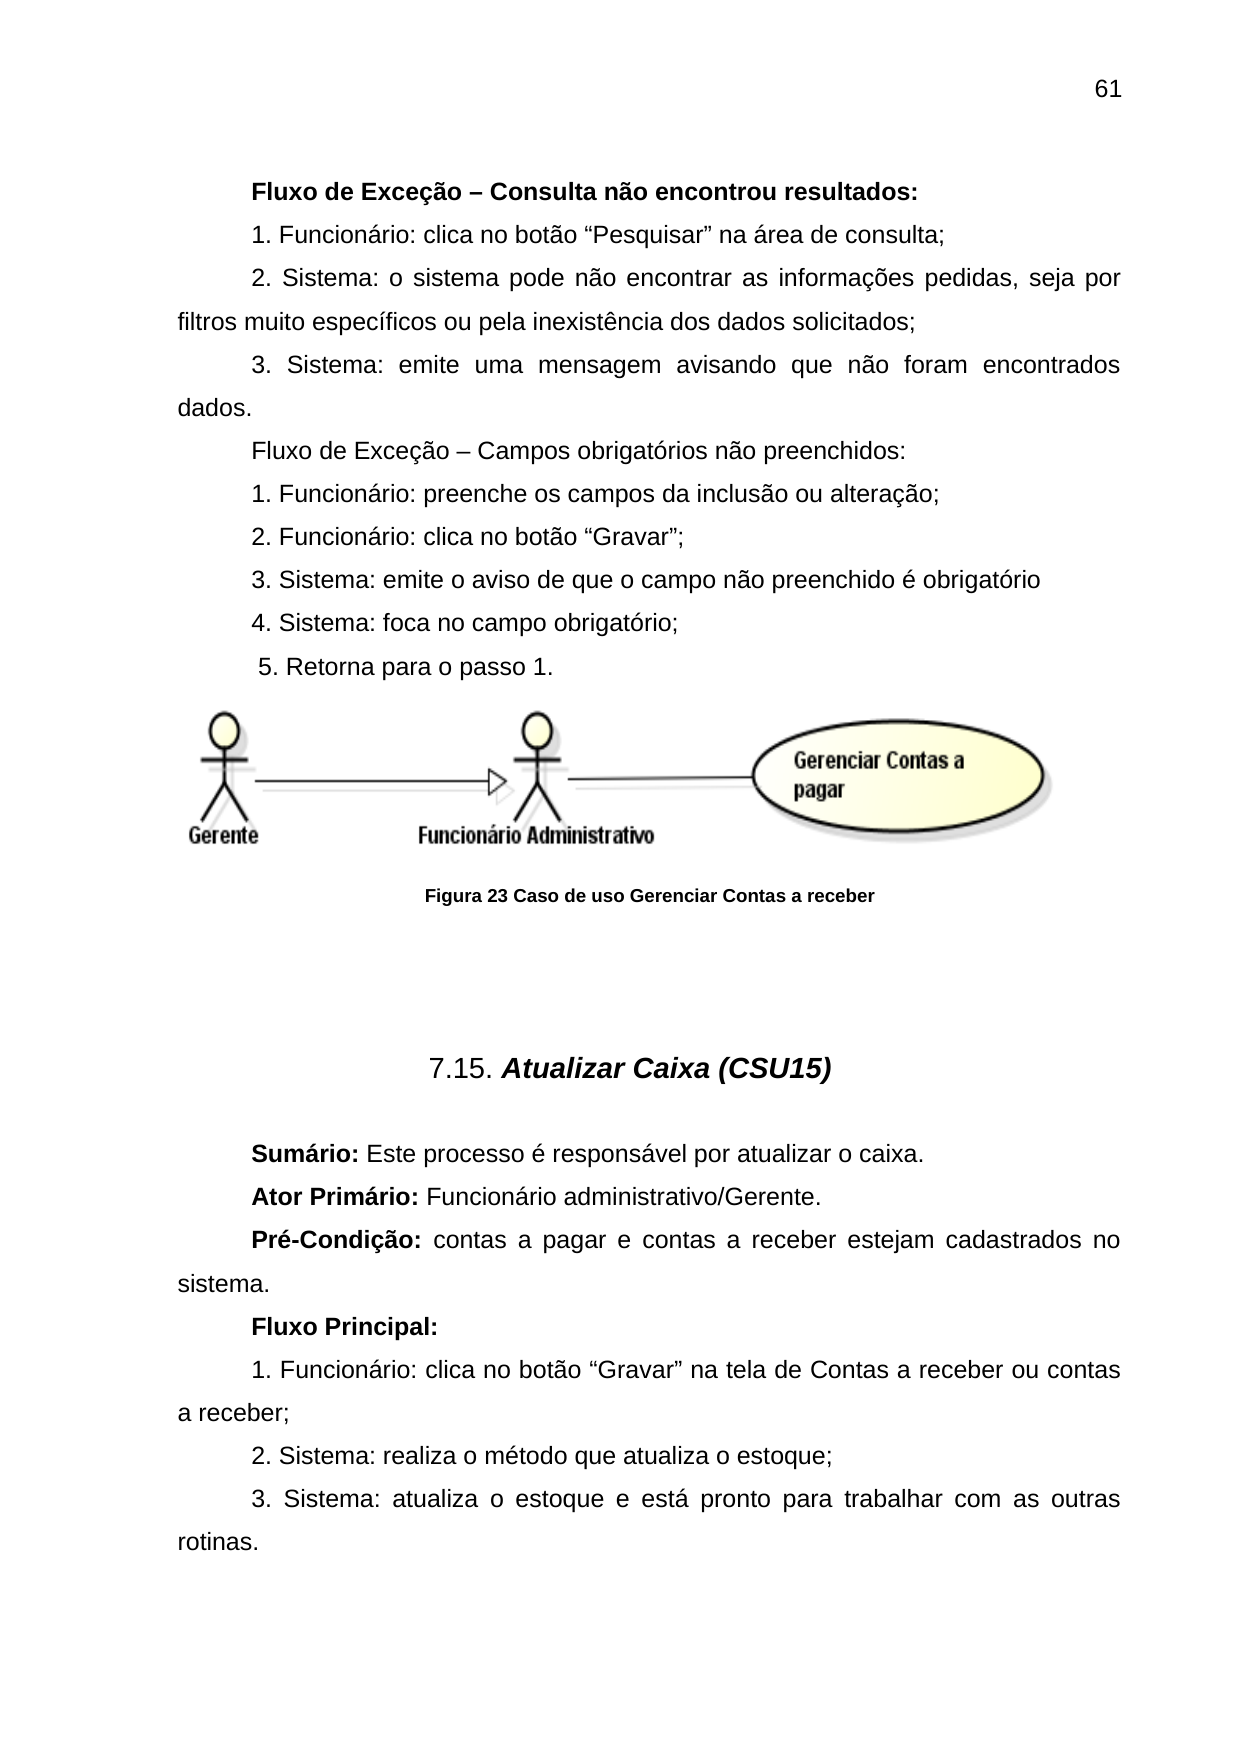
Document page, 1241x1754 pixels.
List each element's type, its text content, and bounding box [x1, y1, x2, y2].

text Fluxo de Exceção – Campos obrigatórios não preenchidos: [177, 436, 1122, 465]
picture [177, 694, 1060, 871]
text Sumário: Este processo é responsável por atualizar o caixa. [177, 1139, 1122, 1168]
text 3. Sistema: atualiza o estoque e está pronto para trabalhar com as outras rotinas. [177, 1484, 1122, 1556]
text 3. Sistema: emite o aviso de que o campo não preenchido é obrigatório [177, 565, 1122, 594]
text 3. Sistema: emite uma mensagem avisando que não foram encontrados dados. [177, 350, 1122, 422]
text 2. Sistema: realiza o método que atualiza o estoque; [177, 1441, 1122, 1470]
text 4. Sistema: foca no campo obrigatório; [177, 608, 1122, 637]
text 1. Funcionário: clica no botão “Gravar” na tela de Contas a receber ou contas a receber; [177, 1355, 1122, 1427]
text Ator Primário: Funcionário administrativo/Gerente. [177, 1182, 1122, 1211]
text 2. Sistema: o sistema pode não encontrar as informações pedidas, seja por filtros muito específicos ou pela inexistência dos dados solicitados; [177, 263, 1122, 335]
text 5. Retorna para o passo 1. [177, 652, 1122, 680]
text Atualizar Caixa (CSU15) [428, 1051, 1122, 1085]
text 1. Funcionário: preenche os campos da inclusão ou alteração; [177, 479, 1122, 508]
text 2. Funcionário: clica no botão “Gravar”; [177, 522, 1122, 551]
text 1. Funcionário: clica no botão “Pesquisar” na área de consulta; [177, 220, 1122, 249]
text Fluxo de Exceção – Consulta não encontrou resultados: [177, 177, 1122, 206]
text Fluxo Principal: [177, 1312, 1122, 1340]
text Pré-Condição: contas a pagar e contas a receber estejam cadastrados no sistema. [177, 1225, 1122, 1297]
